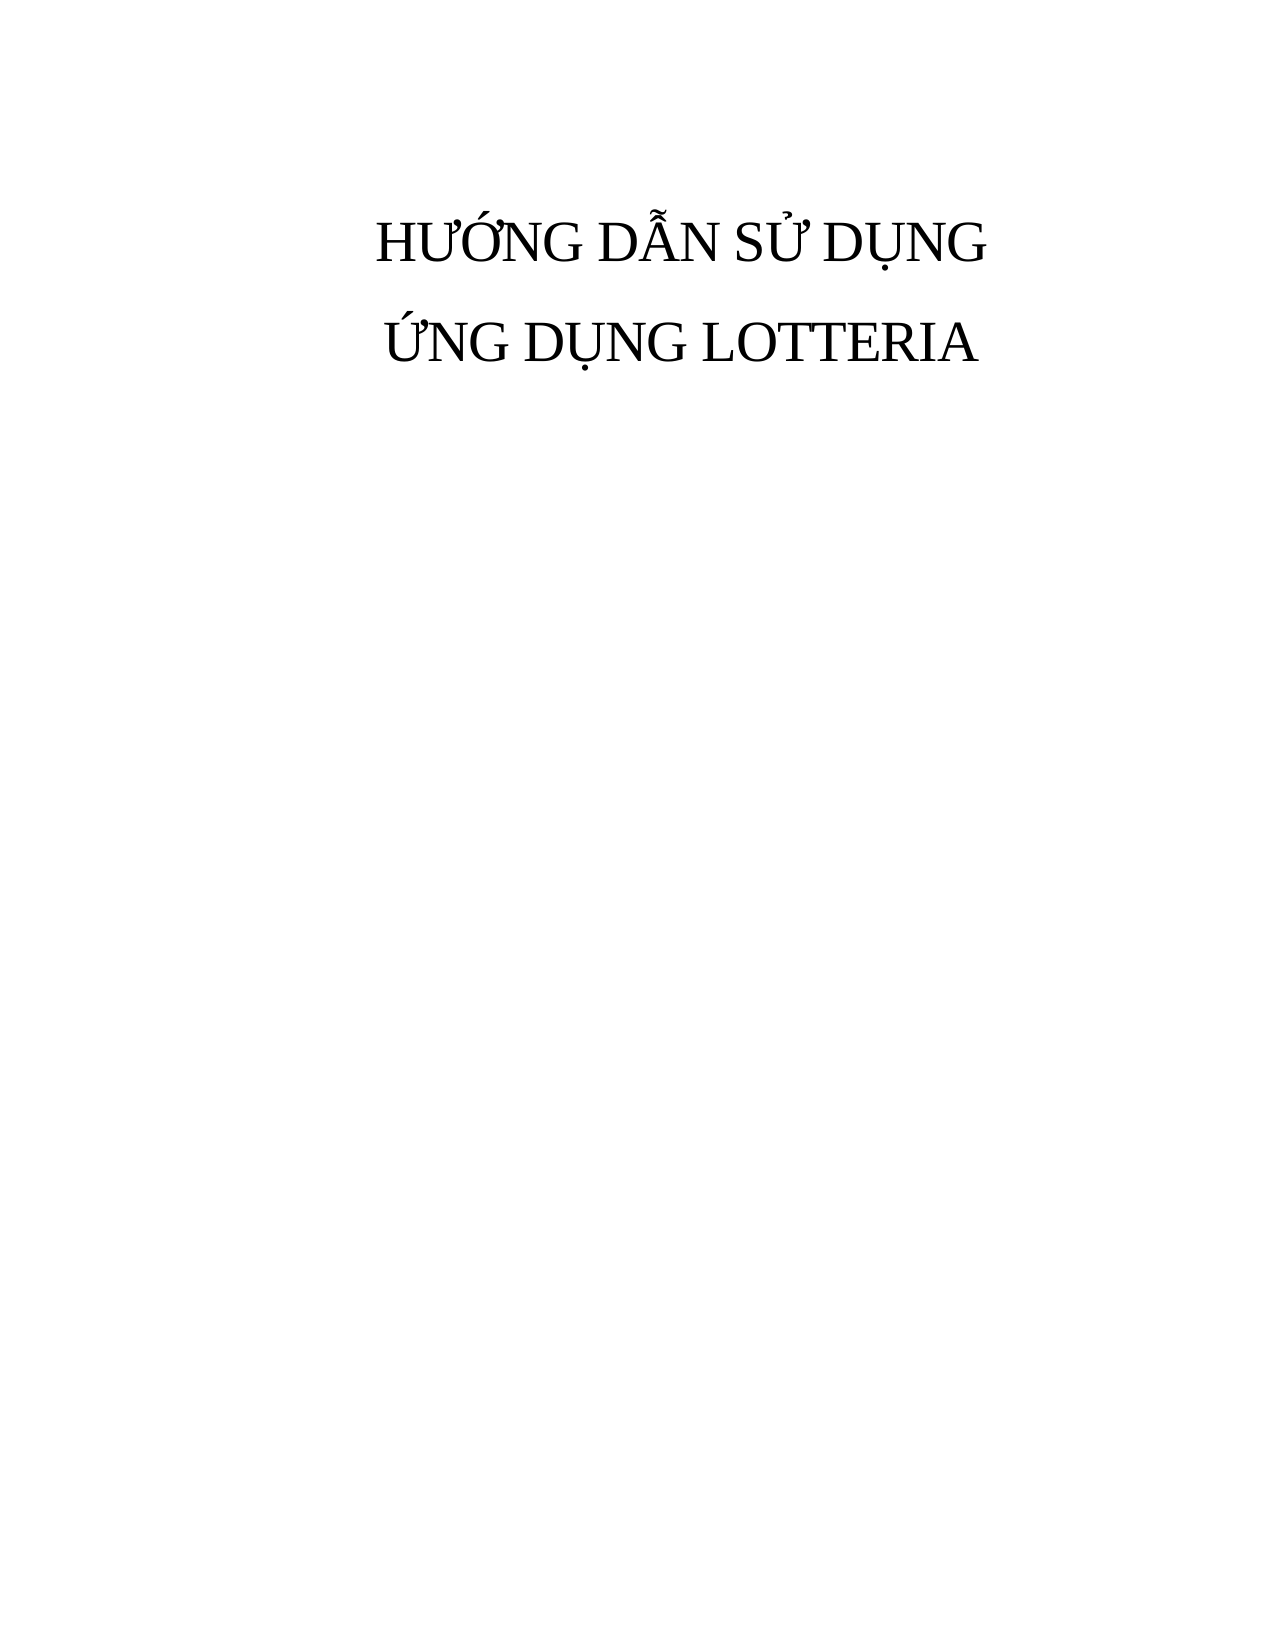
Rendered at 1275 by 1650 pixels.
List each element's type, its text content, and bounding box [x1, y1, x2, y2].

title HƯỚNG DẪN SỬ DỤNG [207, 207, 1157, 274]
title ỨNG DỤNG LOTTERIA [207, 307, 1157, 374]
